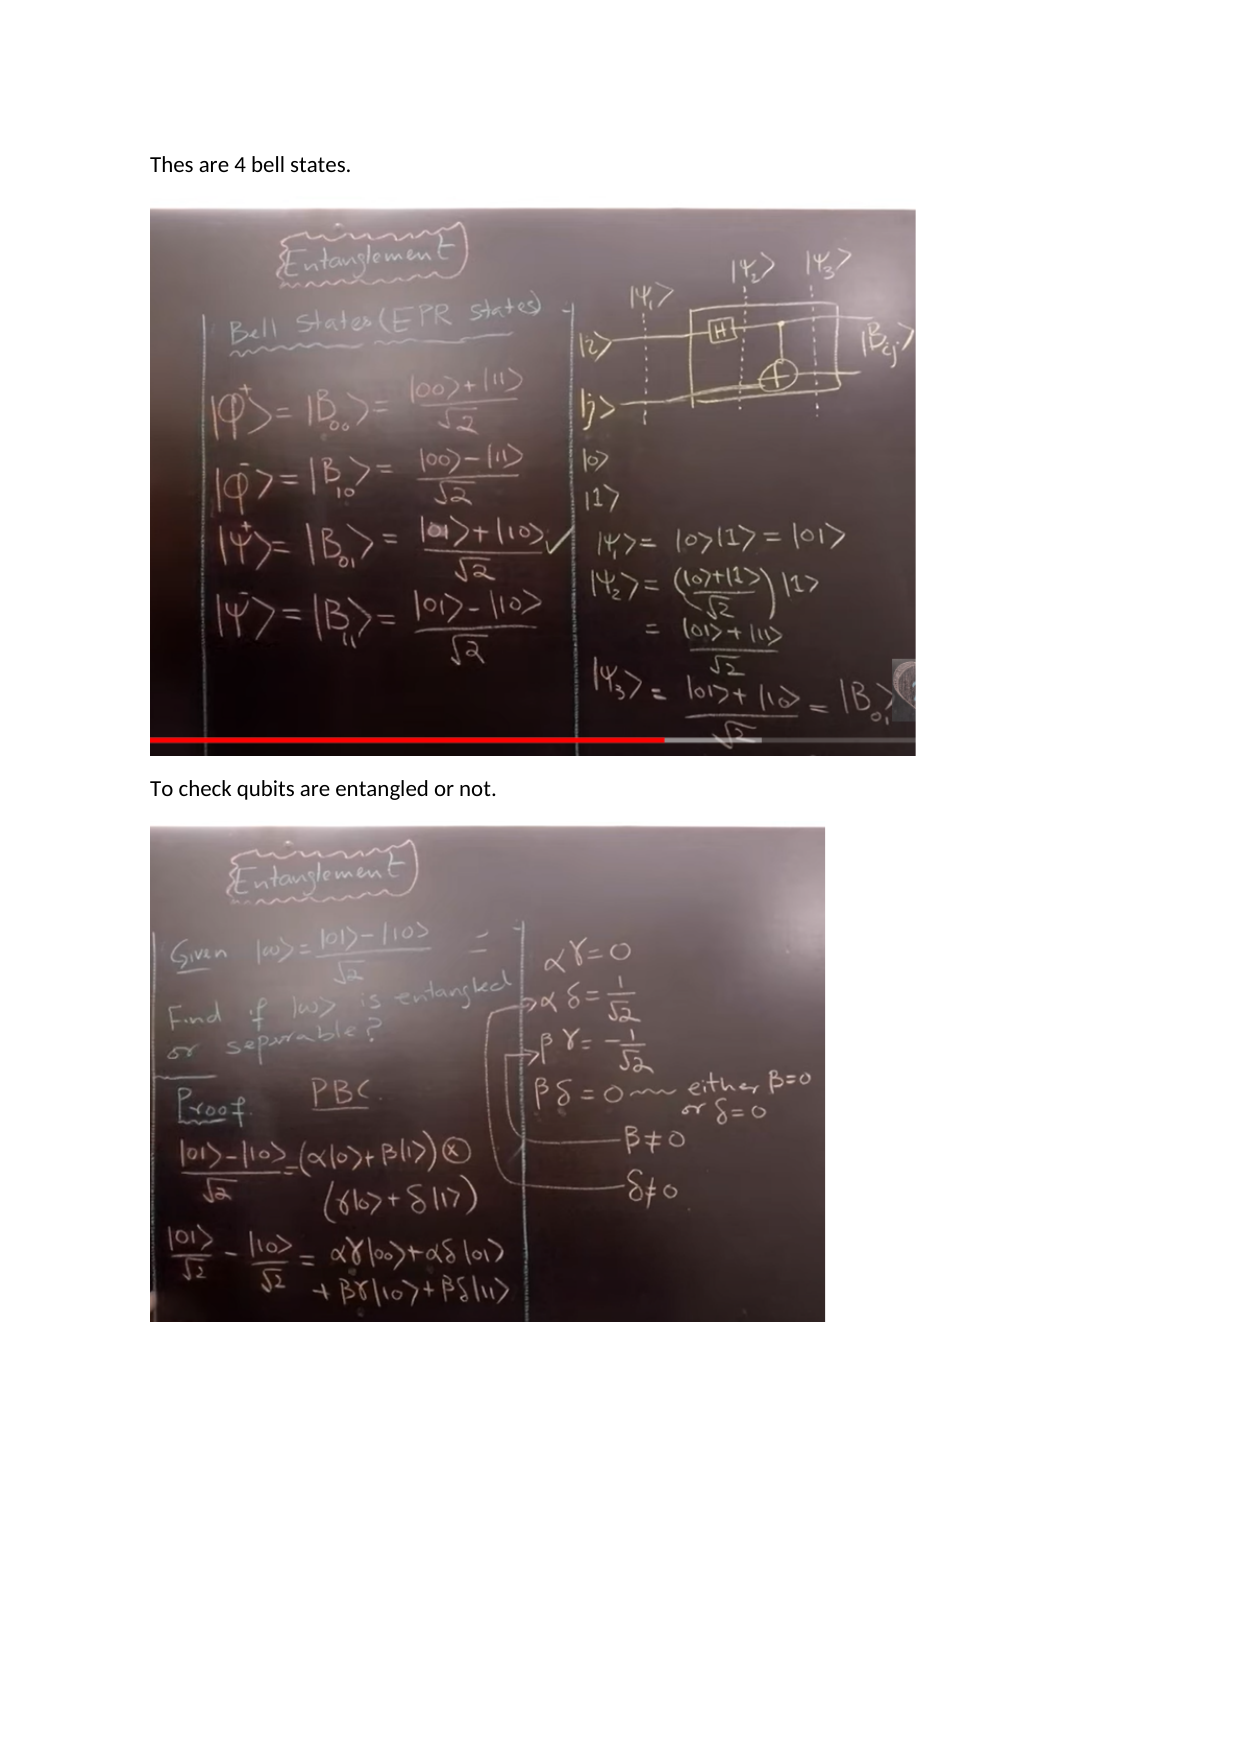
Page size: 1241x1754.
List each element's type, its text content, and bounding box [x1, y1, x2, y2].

text Thes are 4 bell states. [150, 150, 1090, 178]
text To check qubits are entangled or not. [150, 774, 1090, 802]
picture [150, 196, 916, 756]
picture [150, 821, 826, 1322]
